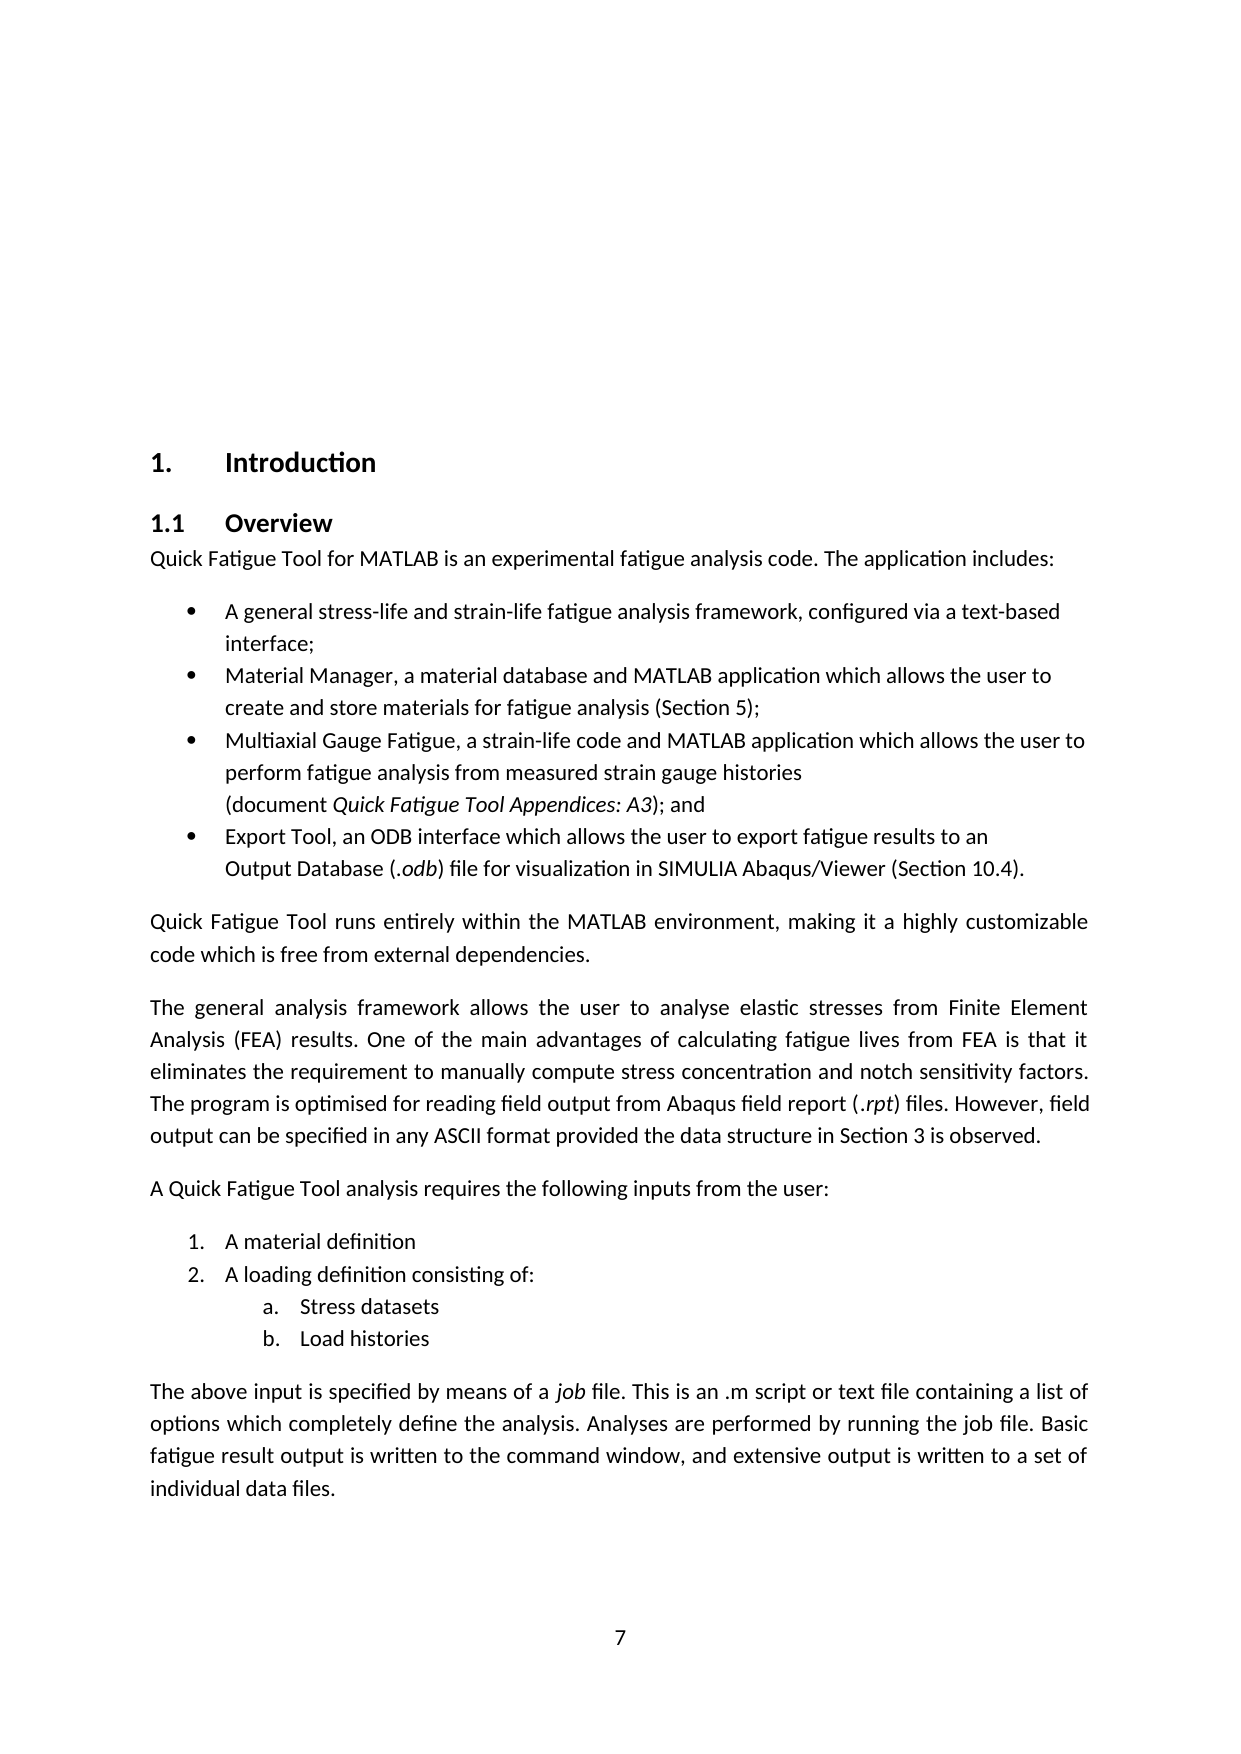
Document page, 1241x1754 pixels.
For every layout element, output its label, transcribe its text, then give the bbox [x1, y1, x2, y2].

list A loading definition consisting of: [187, 1260, 1090, 1288]
text The general analysis framework allows the user to analyse elastic stresses from Finite Element Analysis (FEA) results. One of the main advantages of calculating fatigue lives from FEA is that it eliminates the requirement to manually compute stress concentration and notch sensitivity factors. The program is optimised for reading field output from Abaqus field report (.rpt) files. However, field output can be specified in any ASCII format provided the data structure in Section 3 is observed. [150, 993, 1090, 1149]
list Multiaxial Gauge Fatigue, a strain-life code and MATLAB application which allows the user to perform fatigue analysis from measured strain gauge histories (document Quick Fatigue Tool Appendices: A3); and [187, 726, 1090, 818]
text A Quick Fatigue Tool analysis requires the following inputs from the user: [150, 1174, 1090, 1202]
subtitle 1.1 Overview [150, 506, 1090, 539]
list Material Manager, a material database and MATLAB application which allows the user to create and store materials for fatigue analysis (Section 5); [187, 661, 1090, 722]
list Stress datasets [262, 1292, 1090, 1320]
text Quick Fatigue Tool for MATLAB is an experimental fatigue analysis code. The application includes: [150, 544, 1090, 572]
text The above input is specified by means of a job file. This is an .m script or text file containing a list of options which completely define the analysis. Analyses are performed by running the job file. Basic fatigue result output is written to the command window, and extensive output is written to a set of individual data files. [150, 1377, 1090, 1502]
text Quick Fatigue Tool runs entirely within the MATLAB environment, making it a highly customizable code which is free from external dependencies. [150, 907, 1090, 968]
subtitle 1. Introduction [150, 444, 1090, 480]
list A general stress-life and strain-life fatigue analysis framework, configured via a text-based interface; [187, 597, 1090, 657]
list Load histories [262, 1324, 1090, 1352]
list A material definition [187, 1227, 1090, 1256]
list Export Tool, an ODB interface which allows the user to export fatigue results to an Output Database (.odb) file for visualization in SIMULIA Abaqus/Viewer (Section 10.4). [187, 822, 1090, 882]
